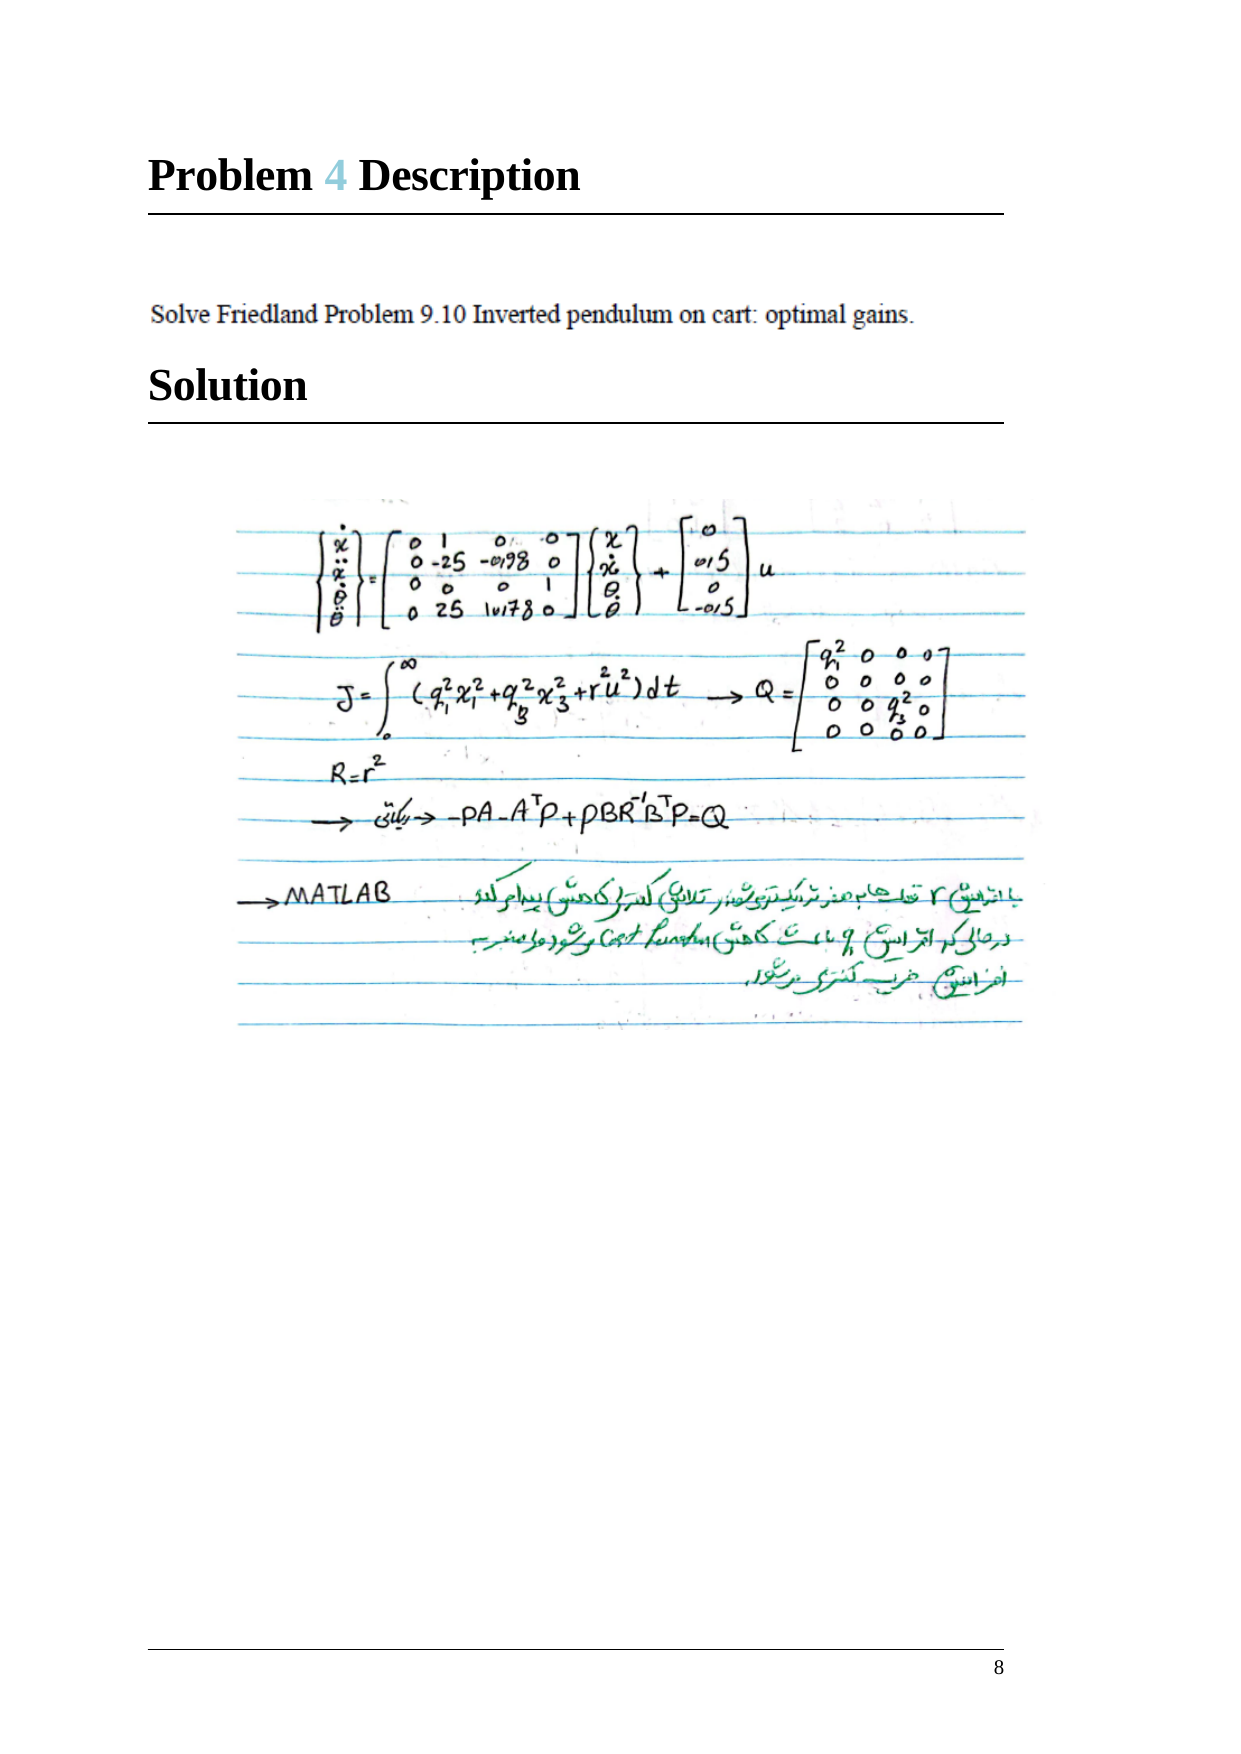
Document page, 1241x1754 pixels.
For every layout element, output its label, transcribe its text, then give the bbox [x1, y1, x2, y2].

subtitle Problem 4 Description [148, 148, 1004, 213]
subtitle Solution [148, 357, 1004, 422]
picture [147, 290, 933, 333]
picture [206, 499, 1064, 1030]
